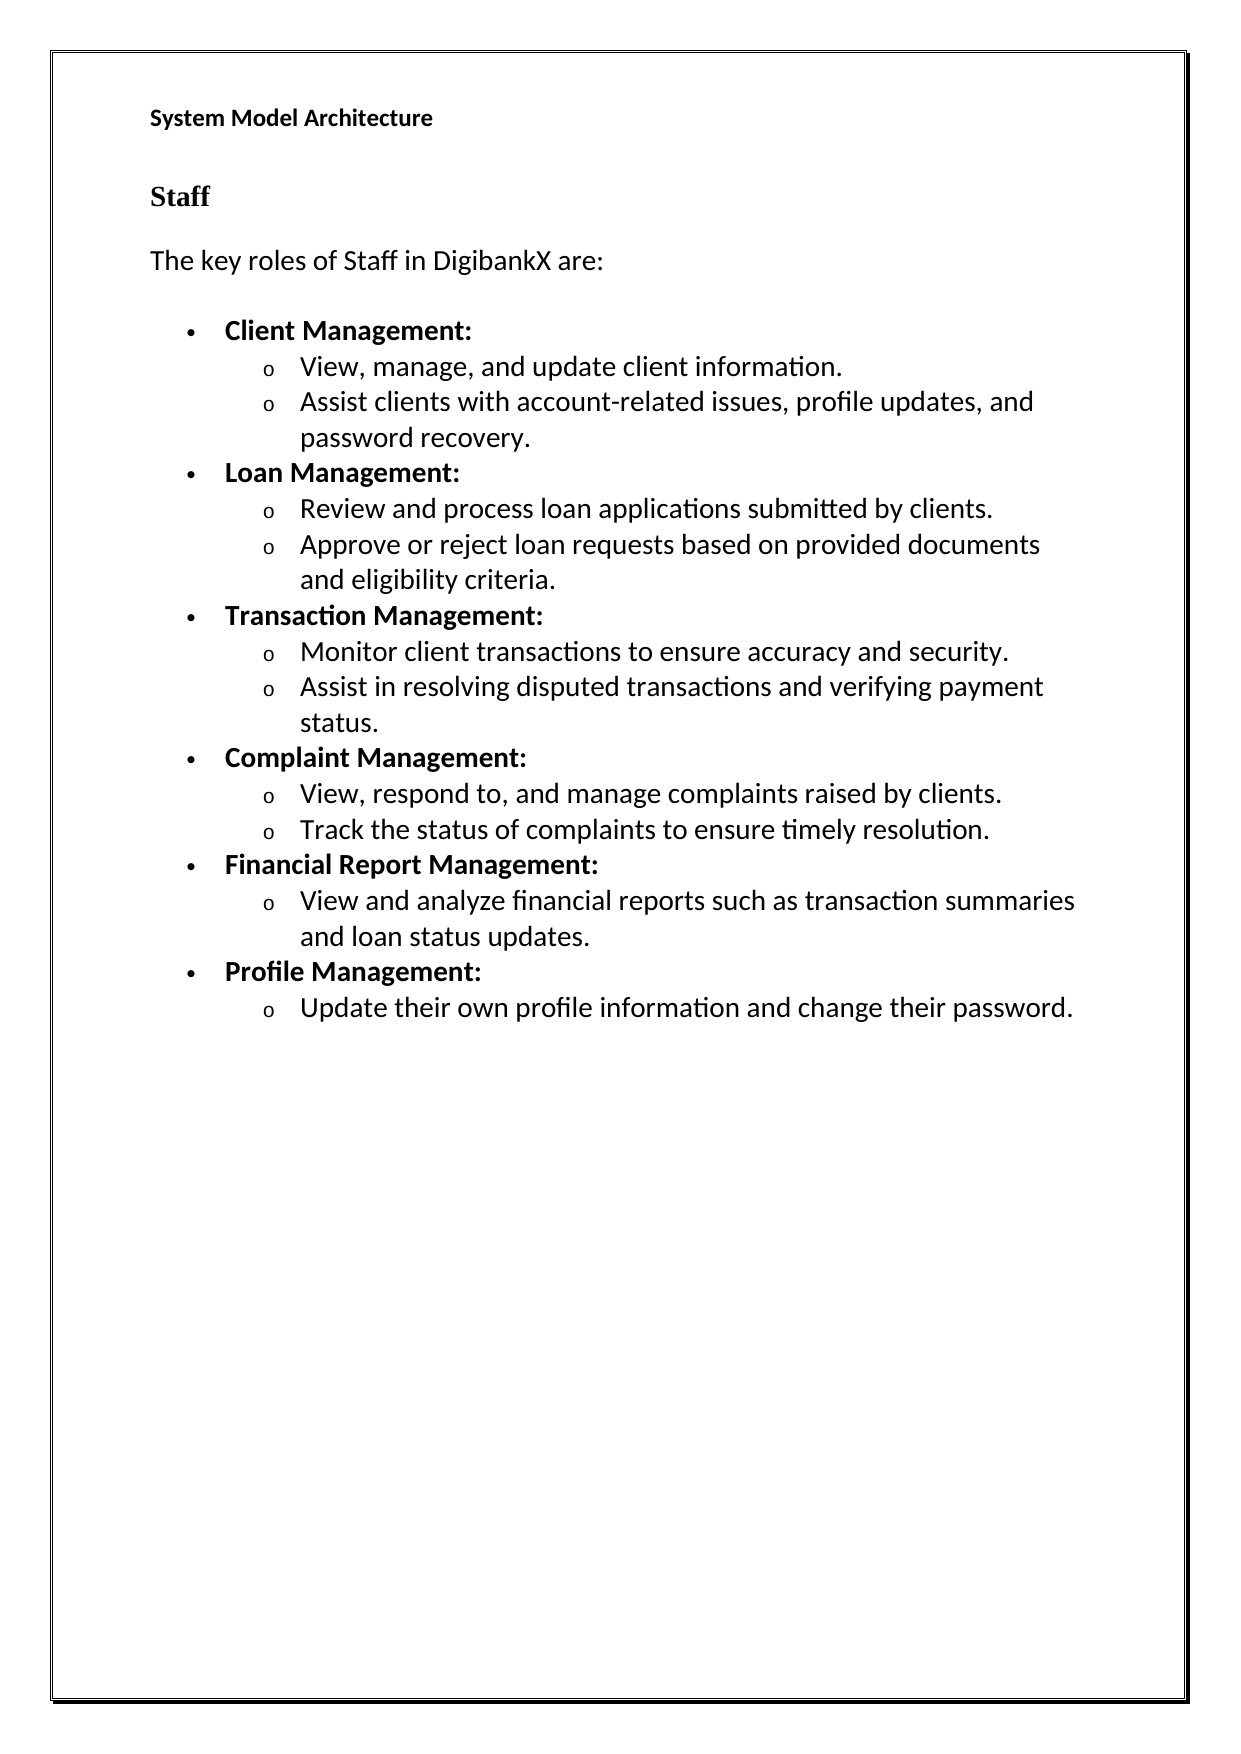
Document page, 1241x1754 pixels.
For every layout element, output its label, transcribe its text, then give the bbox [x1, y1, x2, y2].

list View, manage, and update client information. [262, 348, 1087, 383]
list Profile Management: [187, 953, 1087, 989]
subtitle Staff [150, 179, 1087, 213]
list Update their own profile information and change their password. [262, 989, 1087, 1024]
list Complaint Management: [187, 739, 1087, 775]
list Approve or reject loan requests based on provided documents and eligibility criteria. [262, 526, 1087, 597]
list Loan Management: [187, 454, 1087, 490]
list Transaction Management: [187, 597, 1087, 633]
list Financial Report Management: [187, 846, 1087, 882]
list Track the status of complaints to ensure timely resolution. [262, 811, 1087, 846]
text The key roles of Staff in DigibankX are: [150, 242, 1087, 277]
list View and analyze financial reports such as transaction summaries and loan status updates. [262, 882, 1087, 953]
list Review and process loan applications submitted by clients. [262, 490, 1087, 526]
list Monitor client transactions to ensure accuracy and security. [262, 633, 1087, 668]
list View, respond to, and manage complaints raised by clients. [262, 775, 1087, 811]
list Client Management: [187, 312, 1087, 348]
list Assist clients with account-related issues, profile updates, and password recovery. [262, 383, 1087, 454]
list Assist in resolving disputed transactions and verifying payment status. [262, 668, 1087, 739]
